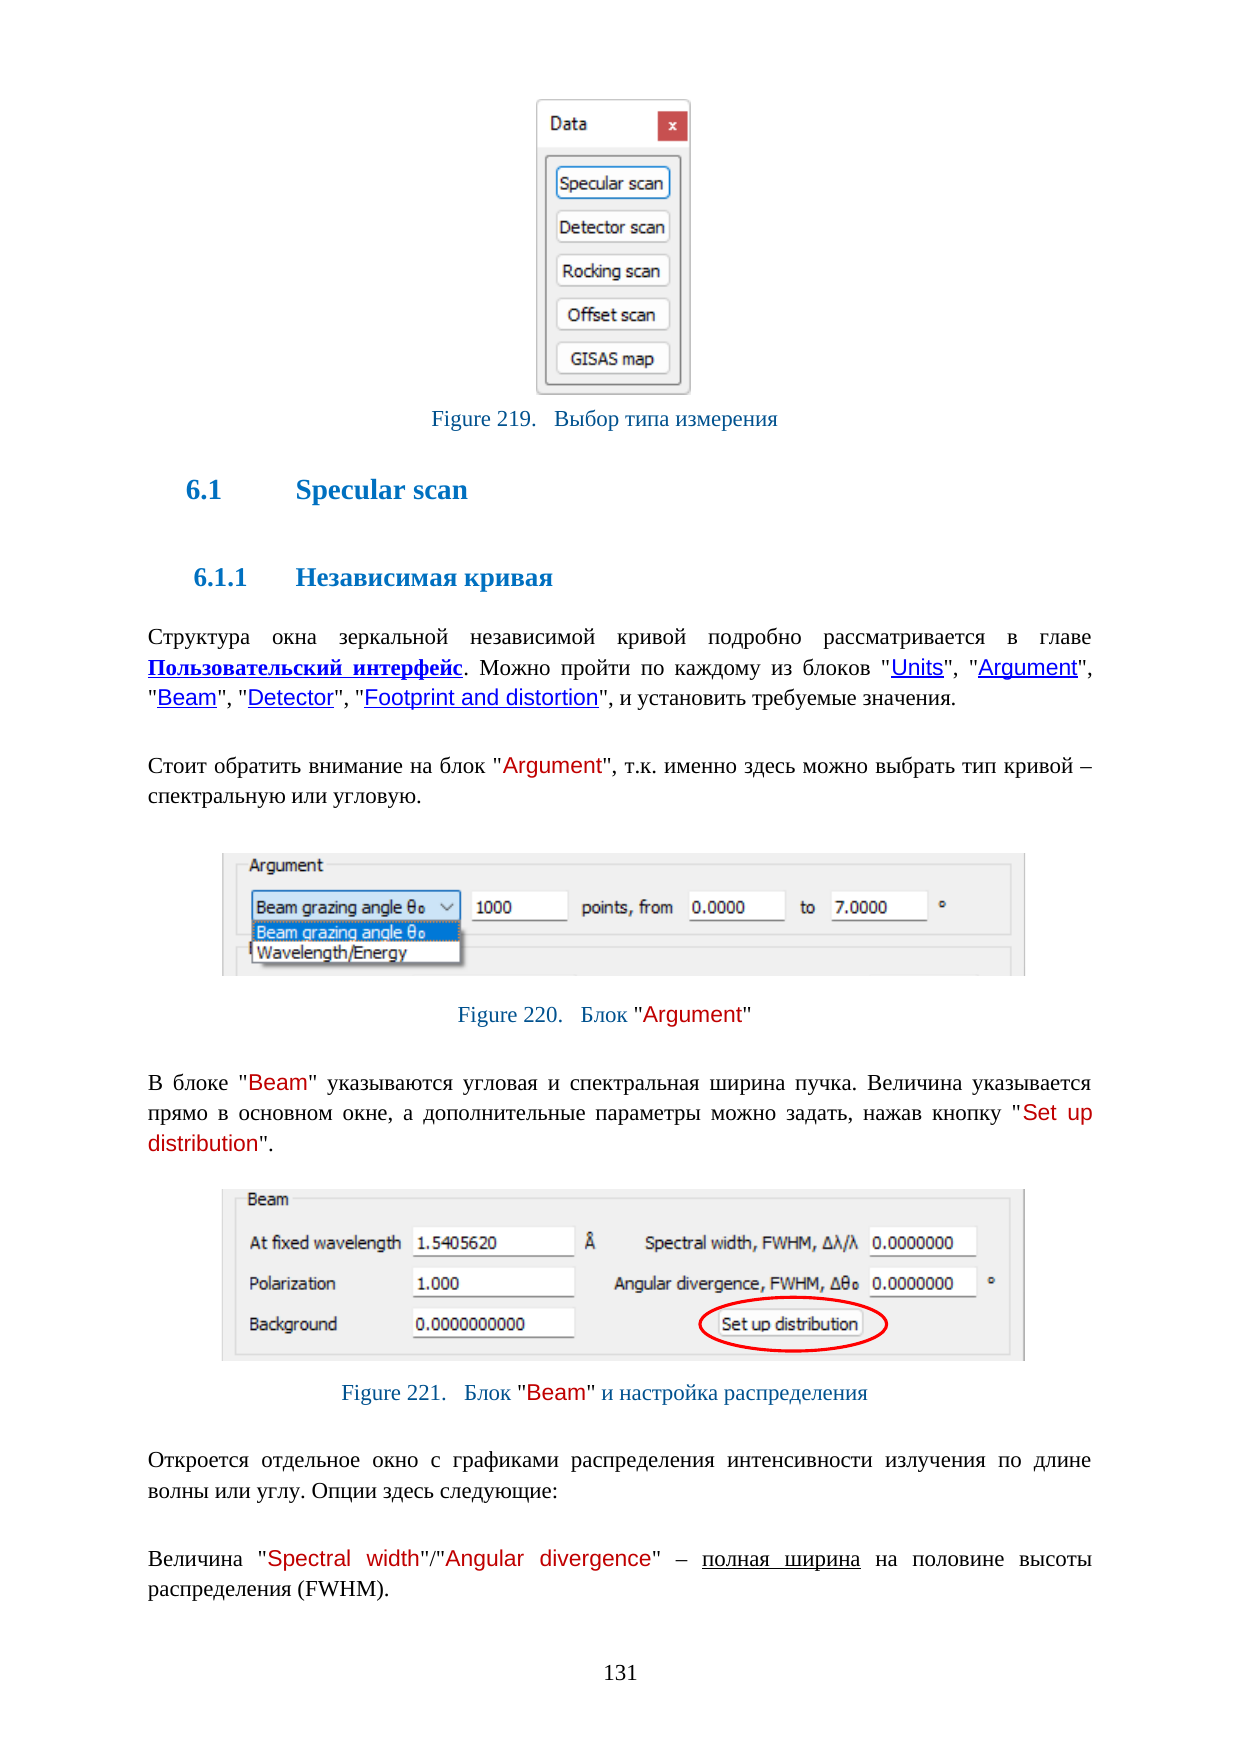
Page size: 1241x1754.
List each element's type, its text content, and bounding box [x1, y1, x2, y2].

text Откроется отдельное окно с графиками распределения интенсивности излучения по длине волны или углу. Опции здесь следующие: [148, 1447, 1093, 1503]
text В блоке "Beam" указываются угловая и спектральная ширина пучка. Величина указывается прямо в основном окне, а дополнительные параметры можно задать, нажав кнопку "Set up distribution". [148, 1069, 1093, 1156]
text Структура окна зеркальной независимой кривой подробно рассматривается в главе Пользовательский интерфейс. Можно пройти по каждому из блоков "Units", "Argument", "Beam", "Detector", "Footprint and distortion", и установить требуемые значения. [148, 623, 1093, 710]
text Стоит обратить внимание на блок "Argument", т.к. именно здесь можно выбрать тип кривой – спектральную или угловую. [148, 752, 1093, 808]
text Величина "Spectral width"/"Angular divergence" – полная ширина на половине высоты распределения (FWHM). [148, 1544, 1093, 1601]
picture [222, 853, 1026, 976]
subtitle Независимая кривая [193, 561, 1093, 592]
list Выбор типа измерения [178, 133, 1093, 431]
picture [536, 99, 691, 395]
picture [221, 1189, 1025, 1361]
subtitle Specular scan [155, 472, 1093, 506]
